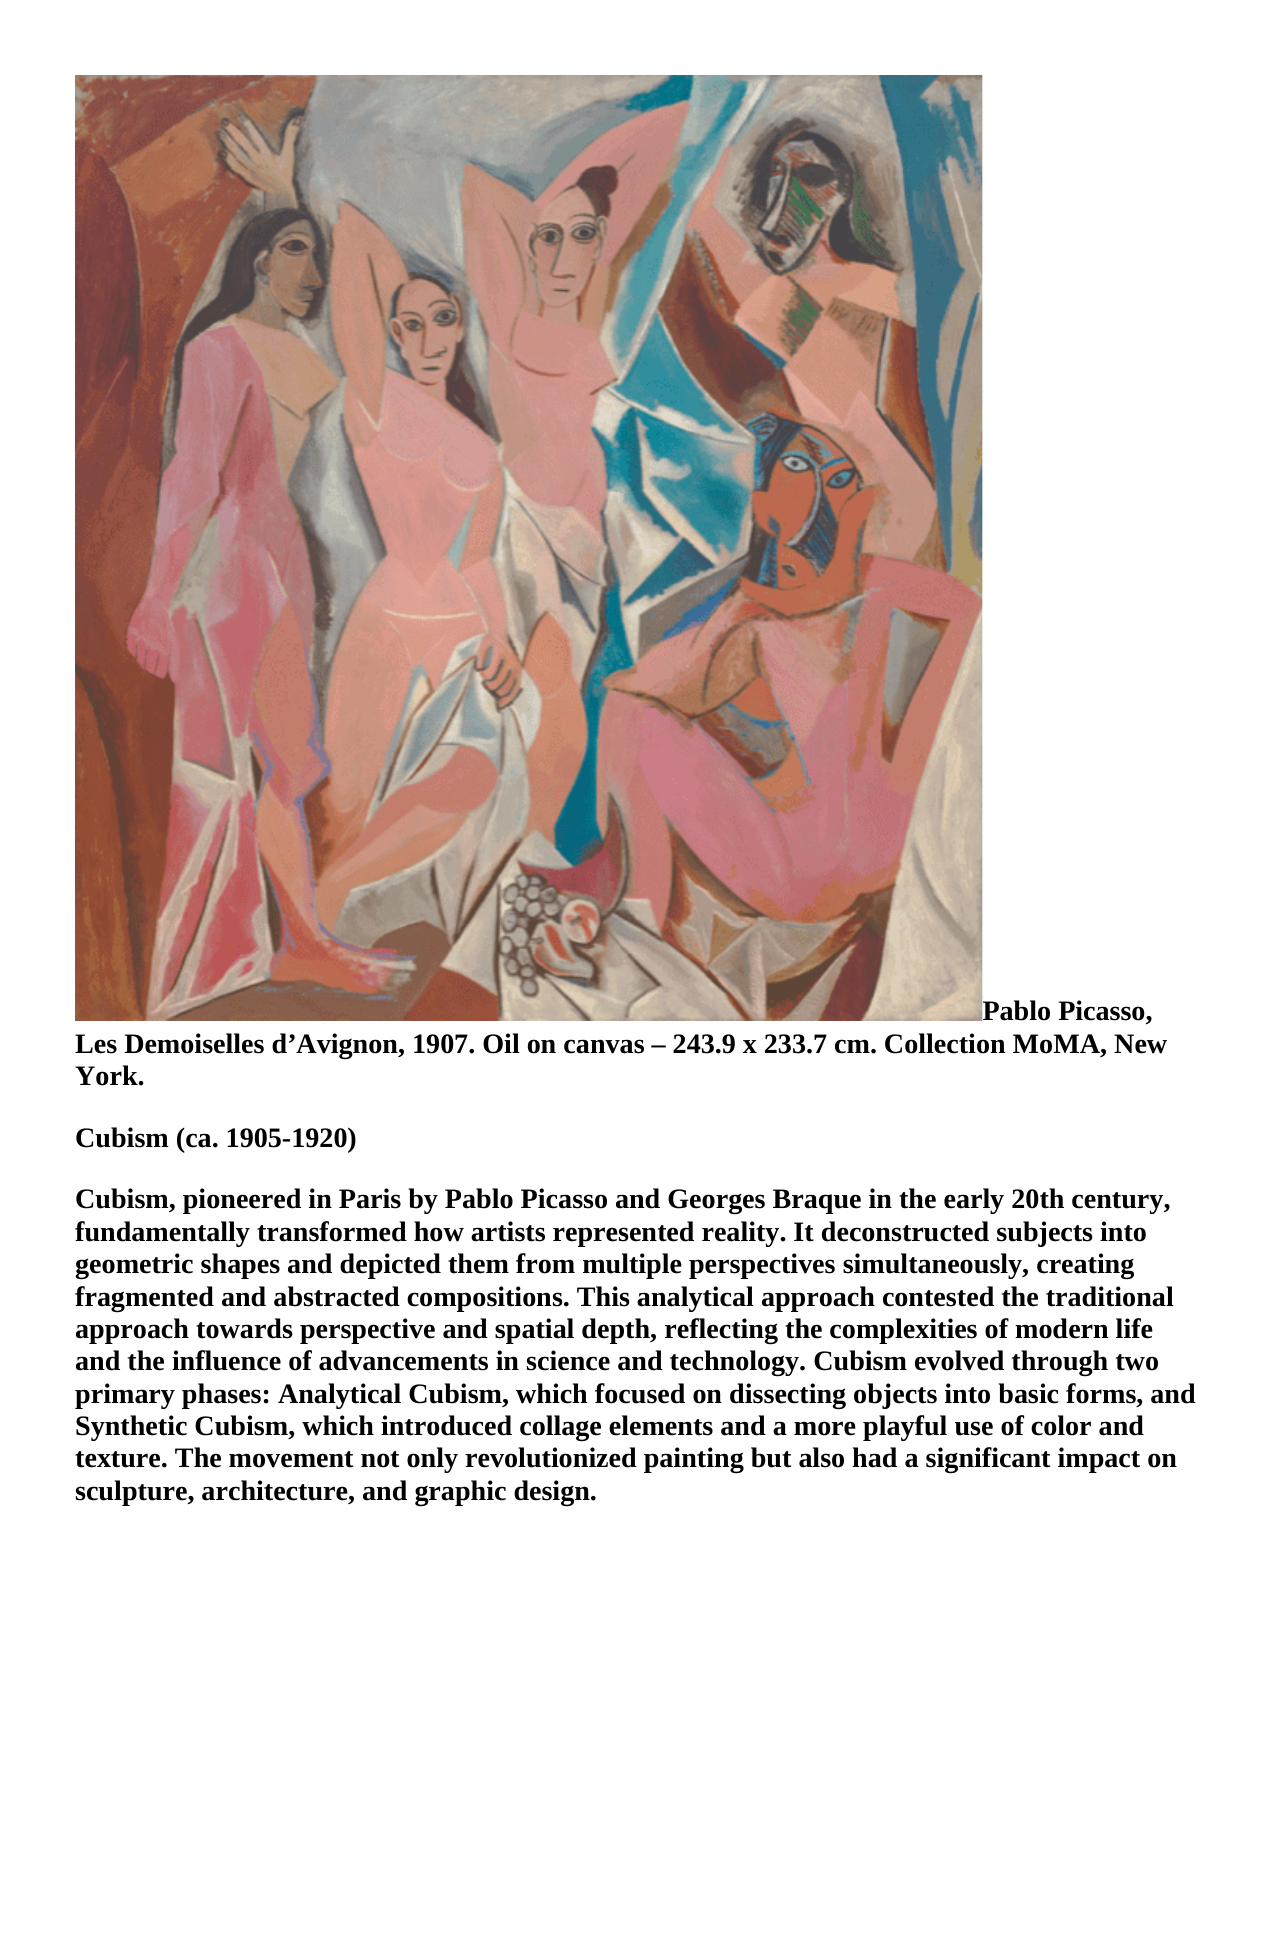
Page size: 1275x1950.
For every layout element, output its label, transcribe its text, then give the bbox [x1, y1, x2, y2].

picture [75, 75, 983, 1021]
text Cubism (ca. 1905-1920) [75, 1121, 1200, 1153]
text Cubism, pioneered in Paris by Pablo Picasso and Georges Braque in the early 20th century, fundamentally transformed how artists represented reality. It deconstructed subjects into geometric shapes and depicted them from multiple perspectives simultaneously, creating fragmented and abstracted compositions. This analytical approach contested the traditional approach towards perspective and spatial depth, reflecting the complexities of modern life and the influence of advancements in science and technology. Cubism evolved through two primary phases: Analytical Cubism, which focused on dissecting objects into basic forms, and Synthetic Cubism, which introduced collage elements and a more playful use of color and texture. The movement not only revolutionized painting but also had a significant impact on sculpture, architecture, and graphic design. [75, 1182, 1200, 1506]
